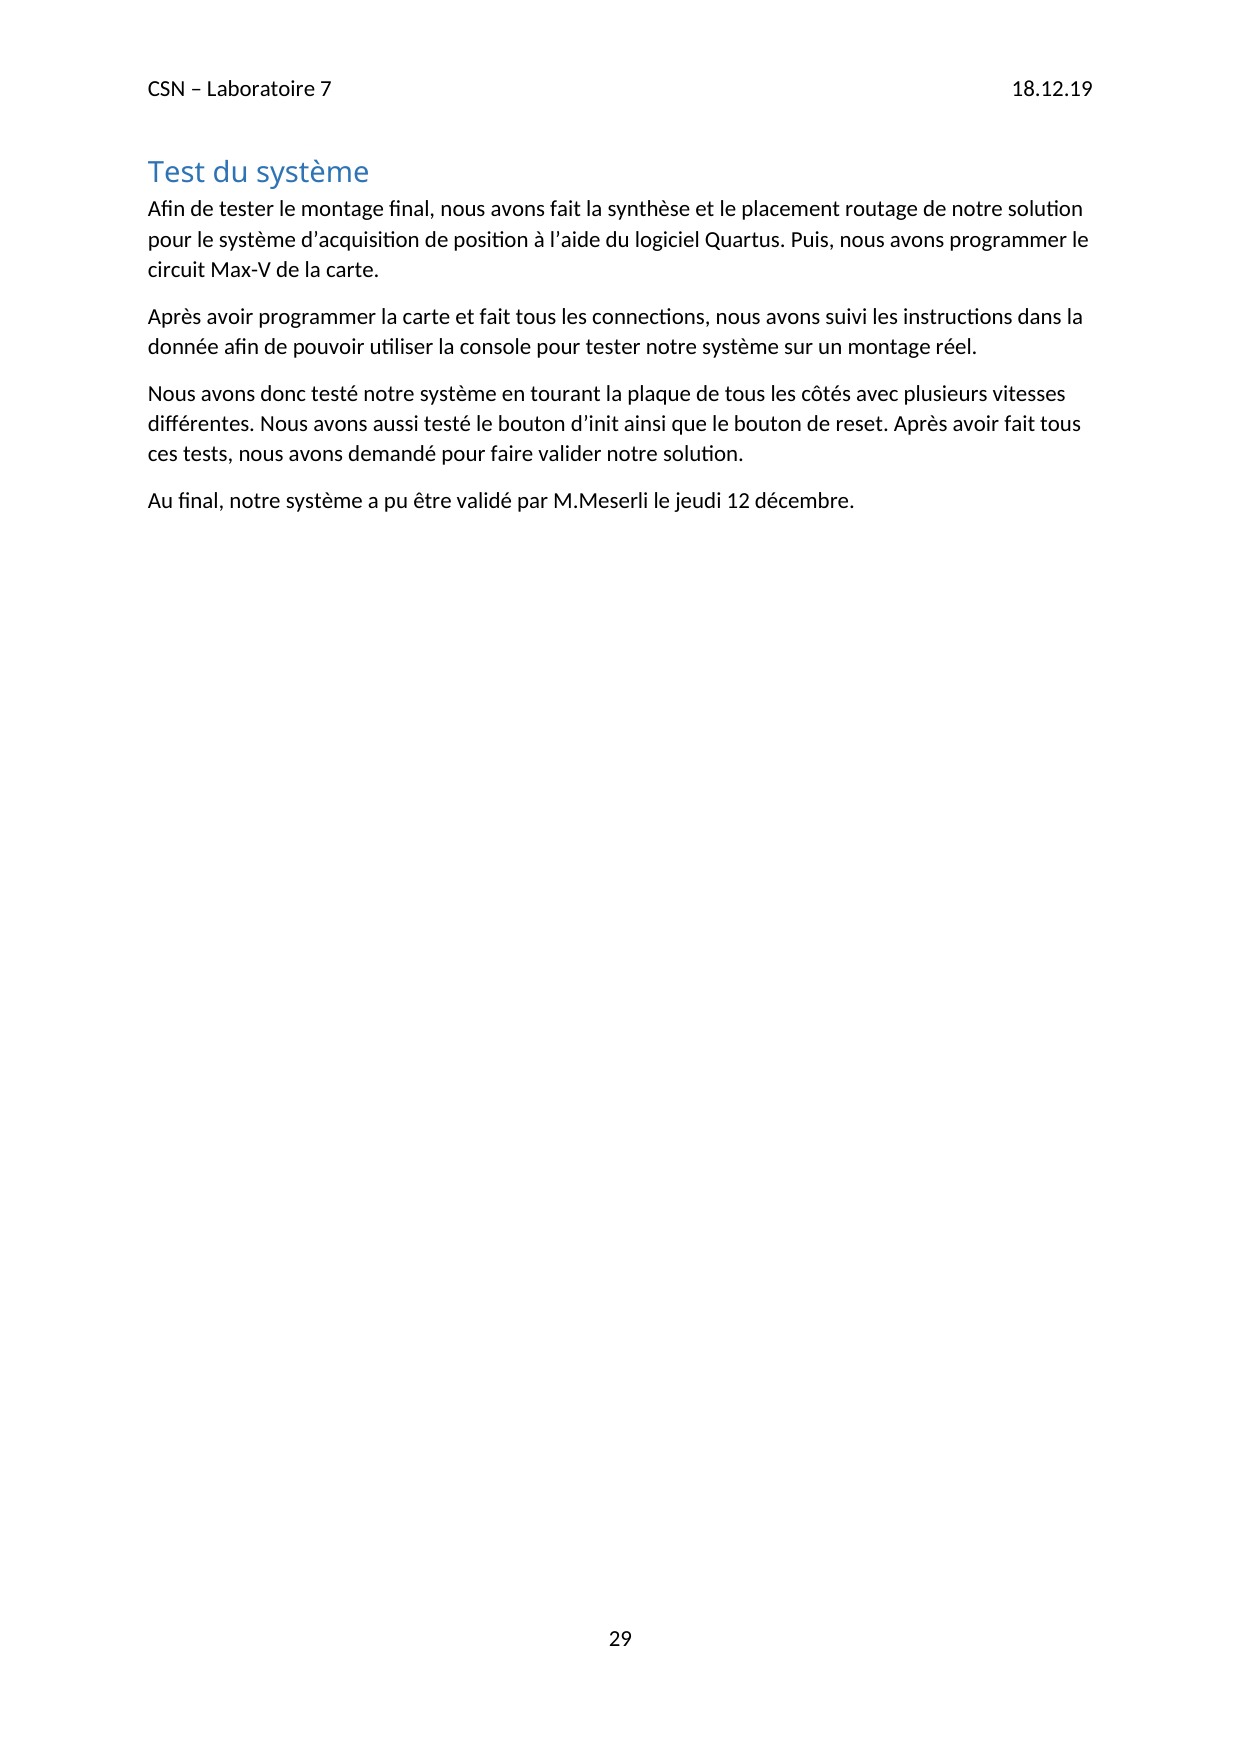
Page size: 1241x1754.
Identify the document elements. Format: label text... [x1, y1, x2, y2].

text Après avoir programmer la carte et fait tous les connections, nous avons suivi les instructions dans la donnée afin de pouvoir utiliser la console pour tester notre système sur un montage réel. [148, 302, 1093, 360]
text Afin de tester le montage final, nous avons fait la synthèse et le placement routage de notre solution pour le système d’acquisition de position à l’aide du logiciel Quartus. Puis, nous avons programmer le circuit Max-V de la carte. [148, 194, 1093, 283]
subtitle Test du système [148, 152, 1093, 191]
text Nous avons donc testé notre système en tourant la plaque de tous les côtés avec plusieurs vitesses différentes. Nous avons aussi testé le bouton d’init ainsi que le bouton de reset. Après avoir fait tous ces tests, nous avons demandé pour faire valider notre solution. [148, 379, 1093, 467]
text Au final, notre système a pu être validé par M.Meserli le jeudi 12 décembre. [148, 486, 1093, 514]
